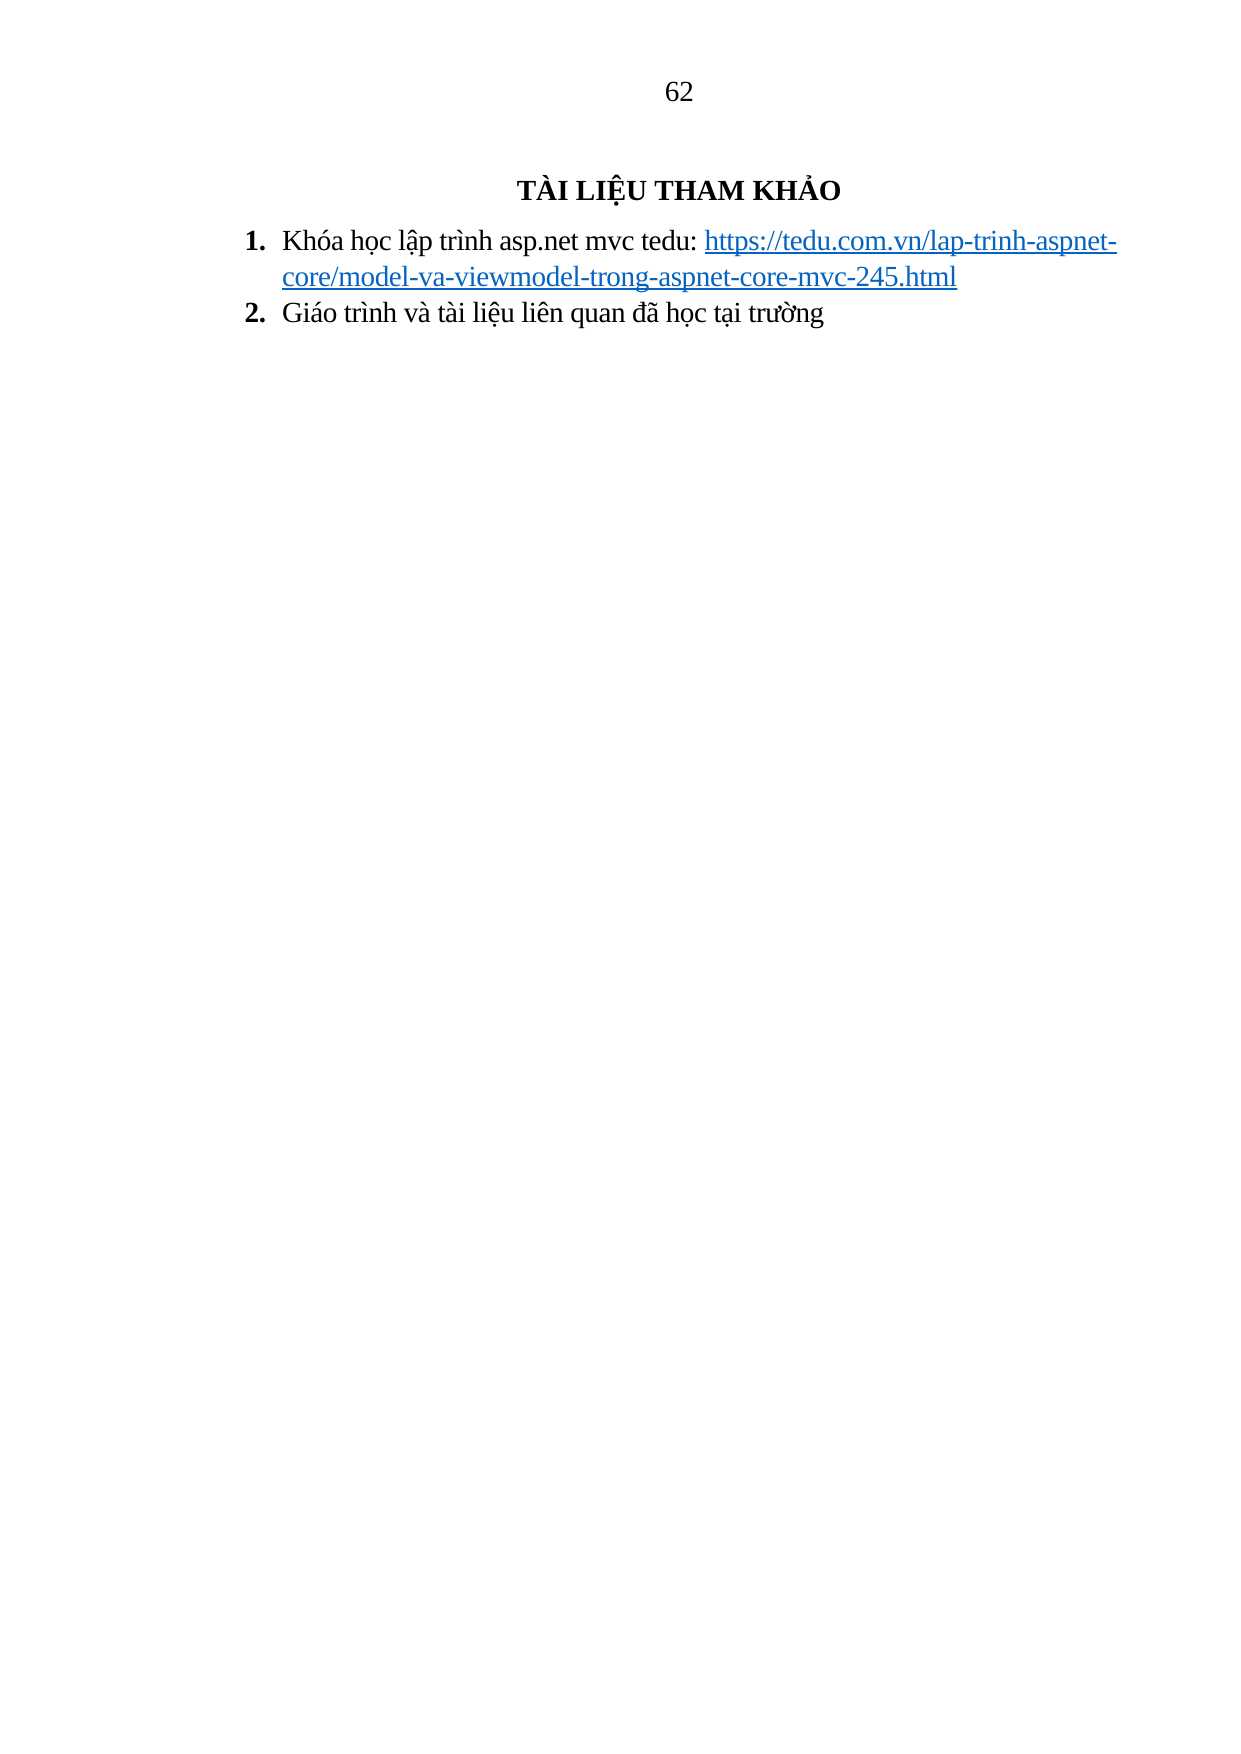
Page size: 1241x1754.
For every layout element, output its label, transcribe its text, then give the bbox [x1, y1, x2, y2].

list Giáo trình và tài liệu liên quan đã học tại trường [244, 295, 1152, 329]
list Khóa học lập trình asp.net mvc tedu: https://tedu.com.vn/lap-trinh-aspnet-core/model-va-viewmodel-trong-aspnet-core-mvc-245.html [244, 223, 1152, 293]
subtitle TÀI LIỆU THAM KHẢO [207, 173, 1152, 206]
